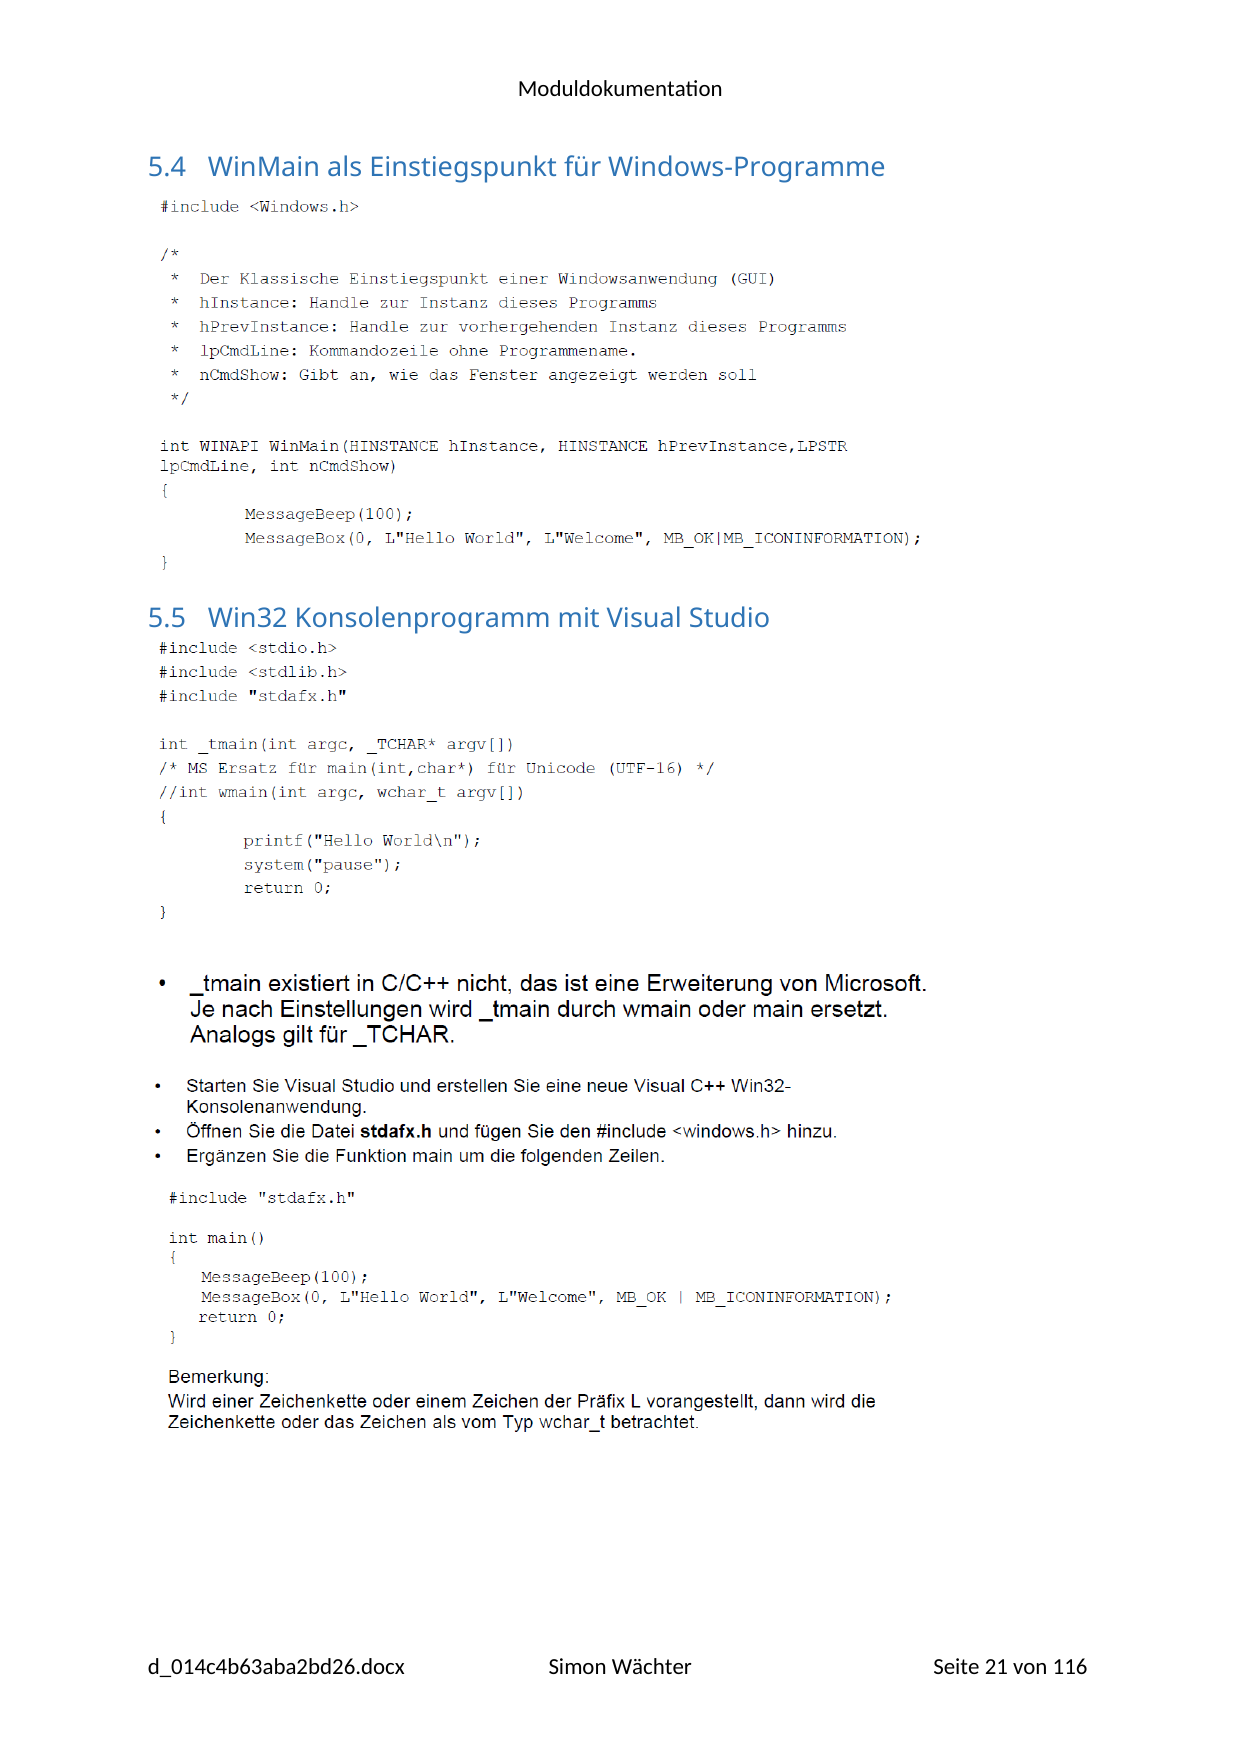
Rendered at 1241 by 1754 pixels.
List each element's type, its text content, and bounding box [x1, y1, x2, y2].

picture [147, 187, 945, 580]
picture [147, 638, 950, 1056]
subtitle WinMain als Einstiegspunkt für Windows-Programme [148, 148, 1093, 184]
subtitle Win32 Konsolenprogramm mit Visual Studio [148, 599, 1093, 636]
picture [147, 1074, 958, 1437]
